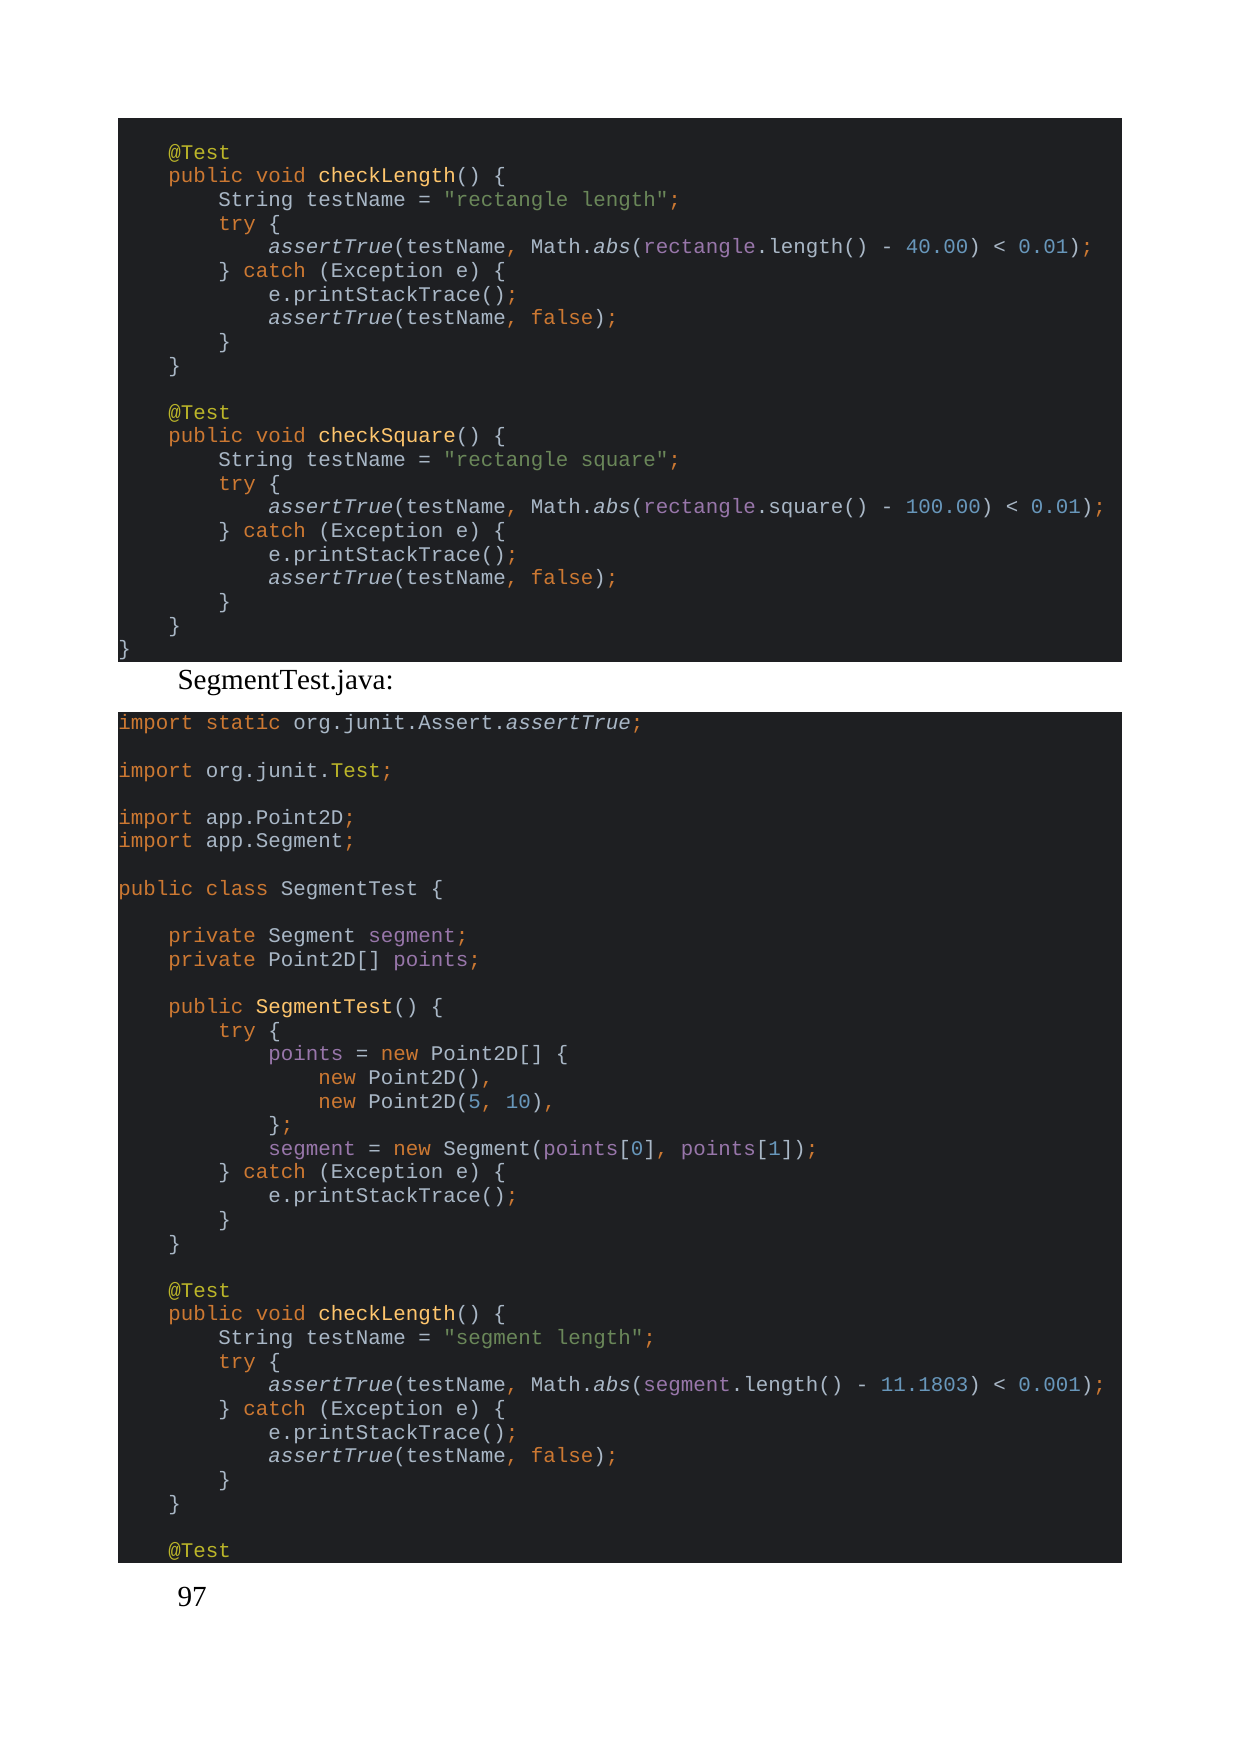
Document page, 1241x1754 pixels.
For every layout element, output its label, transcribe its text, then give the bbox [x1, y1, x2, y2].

text SegmentTest.java: [118, 662, 1122, 696]
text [118, 712, 1122, 1563]
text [118, 118, 1122, 662]
